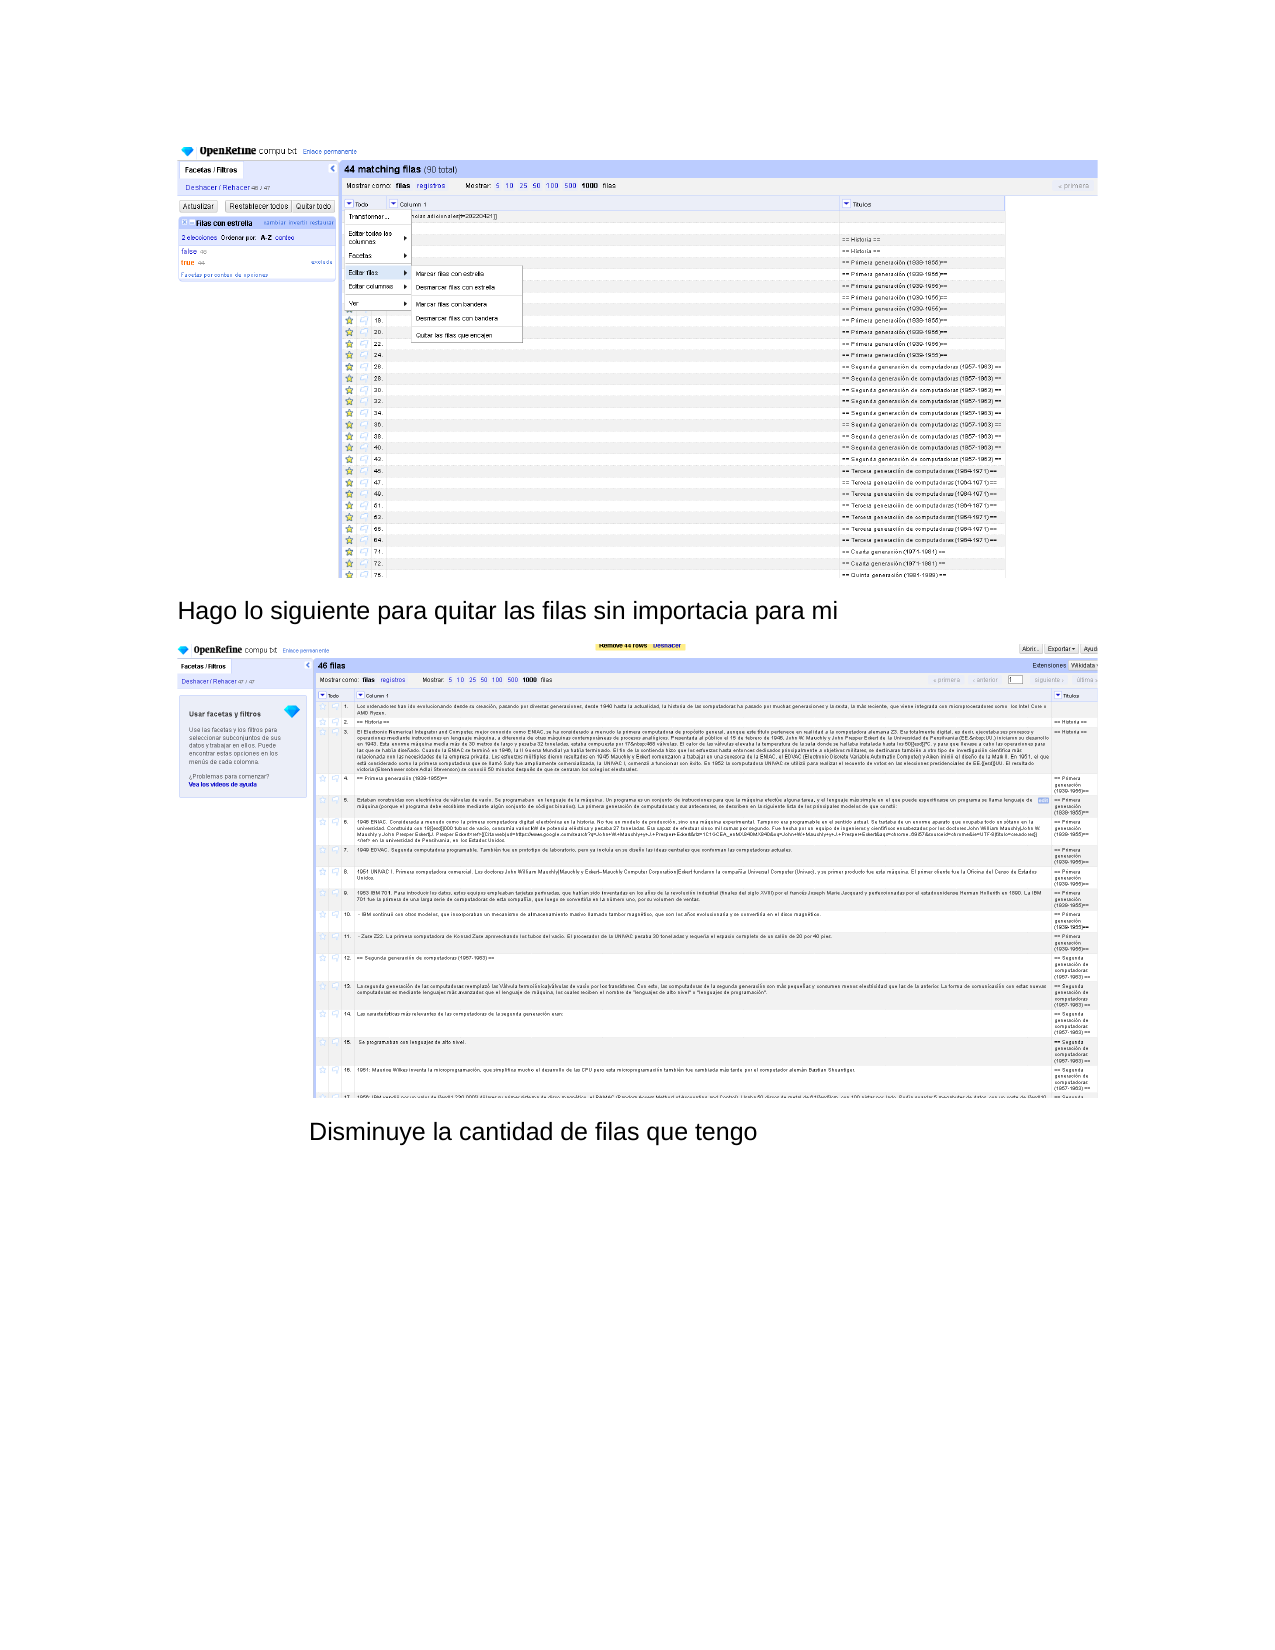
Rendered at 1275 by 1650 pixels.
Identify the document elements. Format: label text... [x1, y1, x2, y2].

text Disminuye la cantidad de filas que tengo [177, 1117, 1098, 1146]
text Hago lo siguiente para quitar las filas sin importacia para mi [177, 596, 1098, 625]
picture [177, 147, 1098, 578]
picture [177, 644, 1098, 1098]
